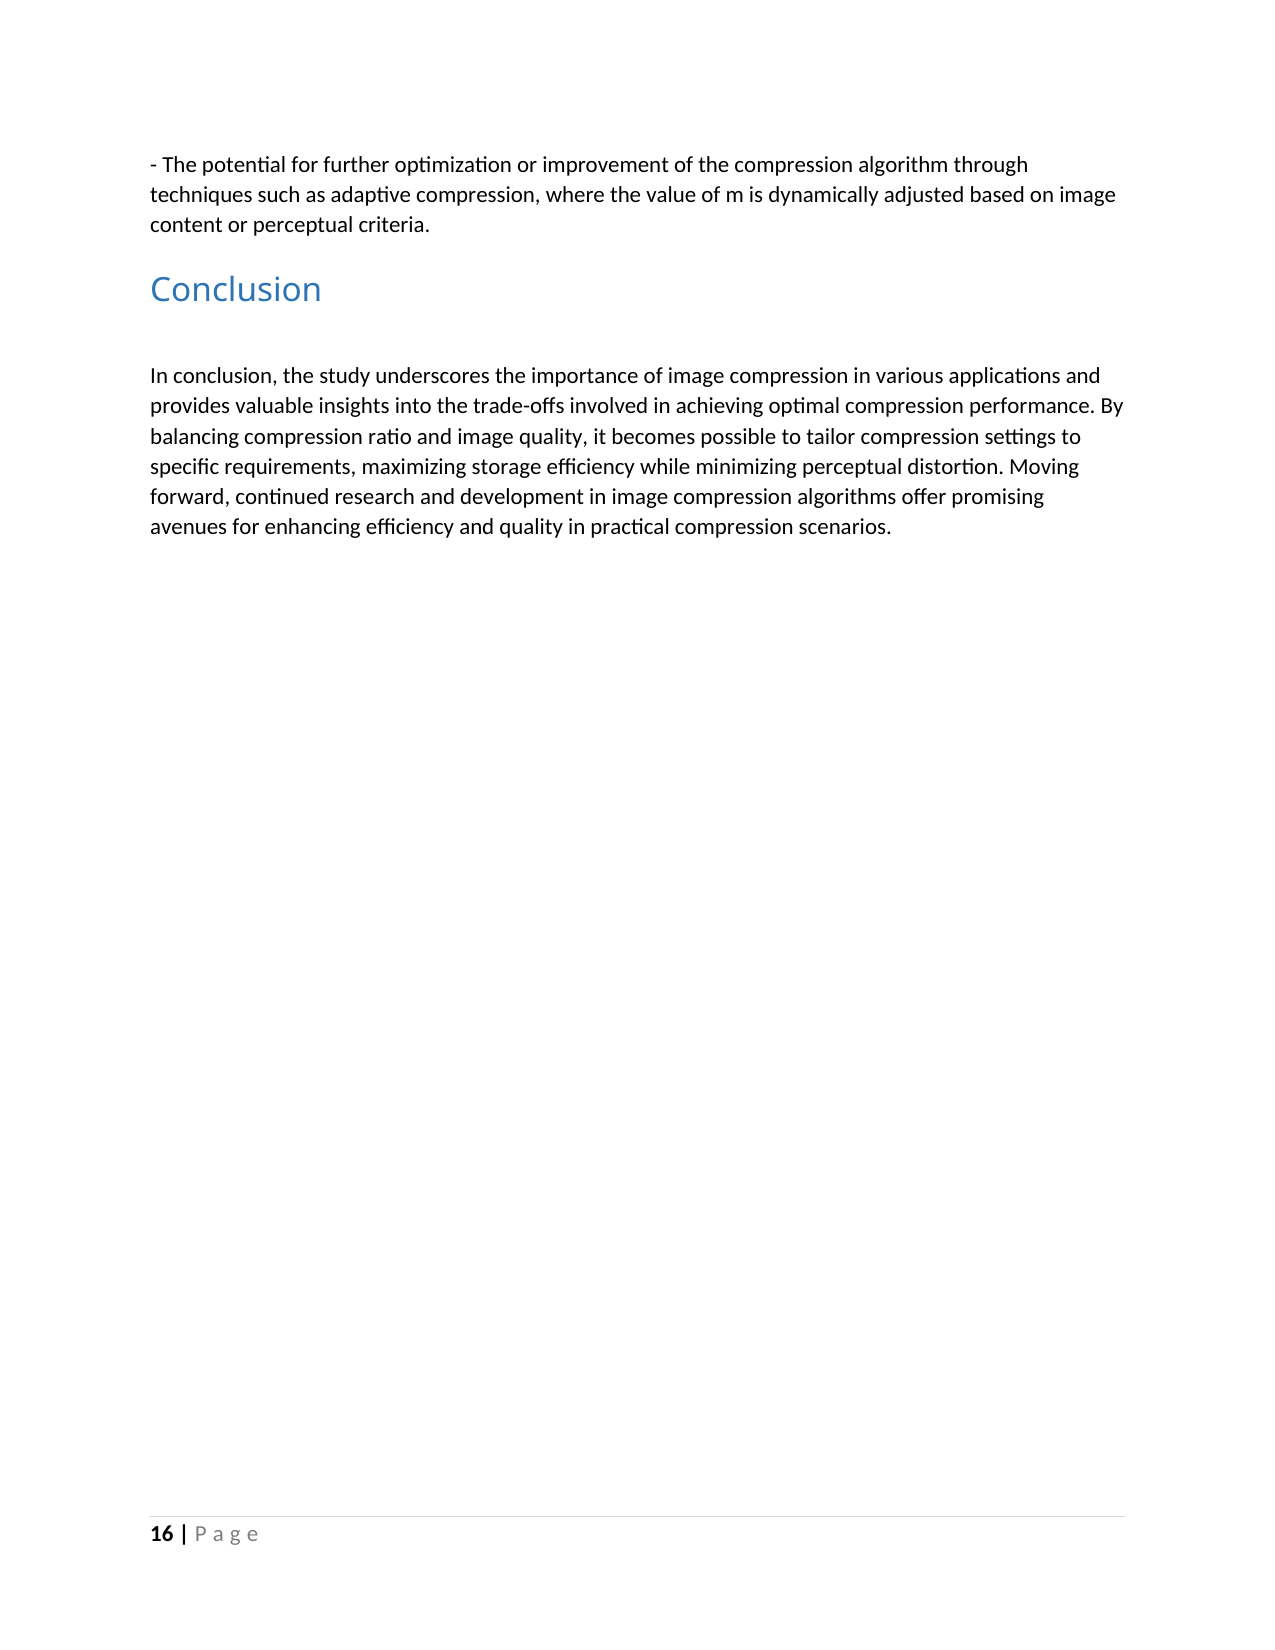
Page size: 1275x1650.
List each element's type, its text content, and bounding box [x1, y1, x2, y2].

text - The potential for further optimization or improvement of the compression algorithm through techniques such as adaptive compression, where the value of m is dynamically adjusted based on image content or perceptual criteria. [150, 150, 1125, 238]
text In conclusion, the study underscores the importance of image compression in various applications and provides valuable insights into the trade-offs involved in achieving optimal compression performance. By balancing compression ratio and image quality, it becomes possible to tailor compression settings to specific requirements, maximizing storage efficiency while minimizing perceptual distortion. Moving forward, continued research and development in image compression algorithms offer promising avenues for enhancing efficiency and quality in practical compression scenarios. [150, 361, 1125, 541]
subtitle Conclusion [150, 266, 1125, 311]
